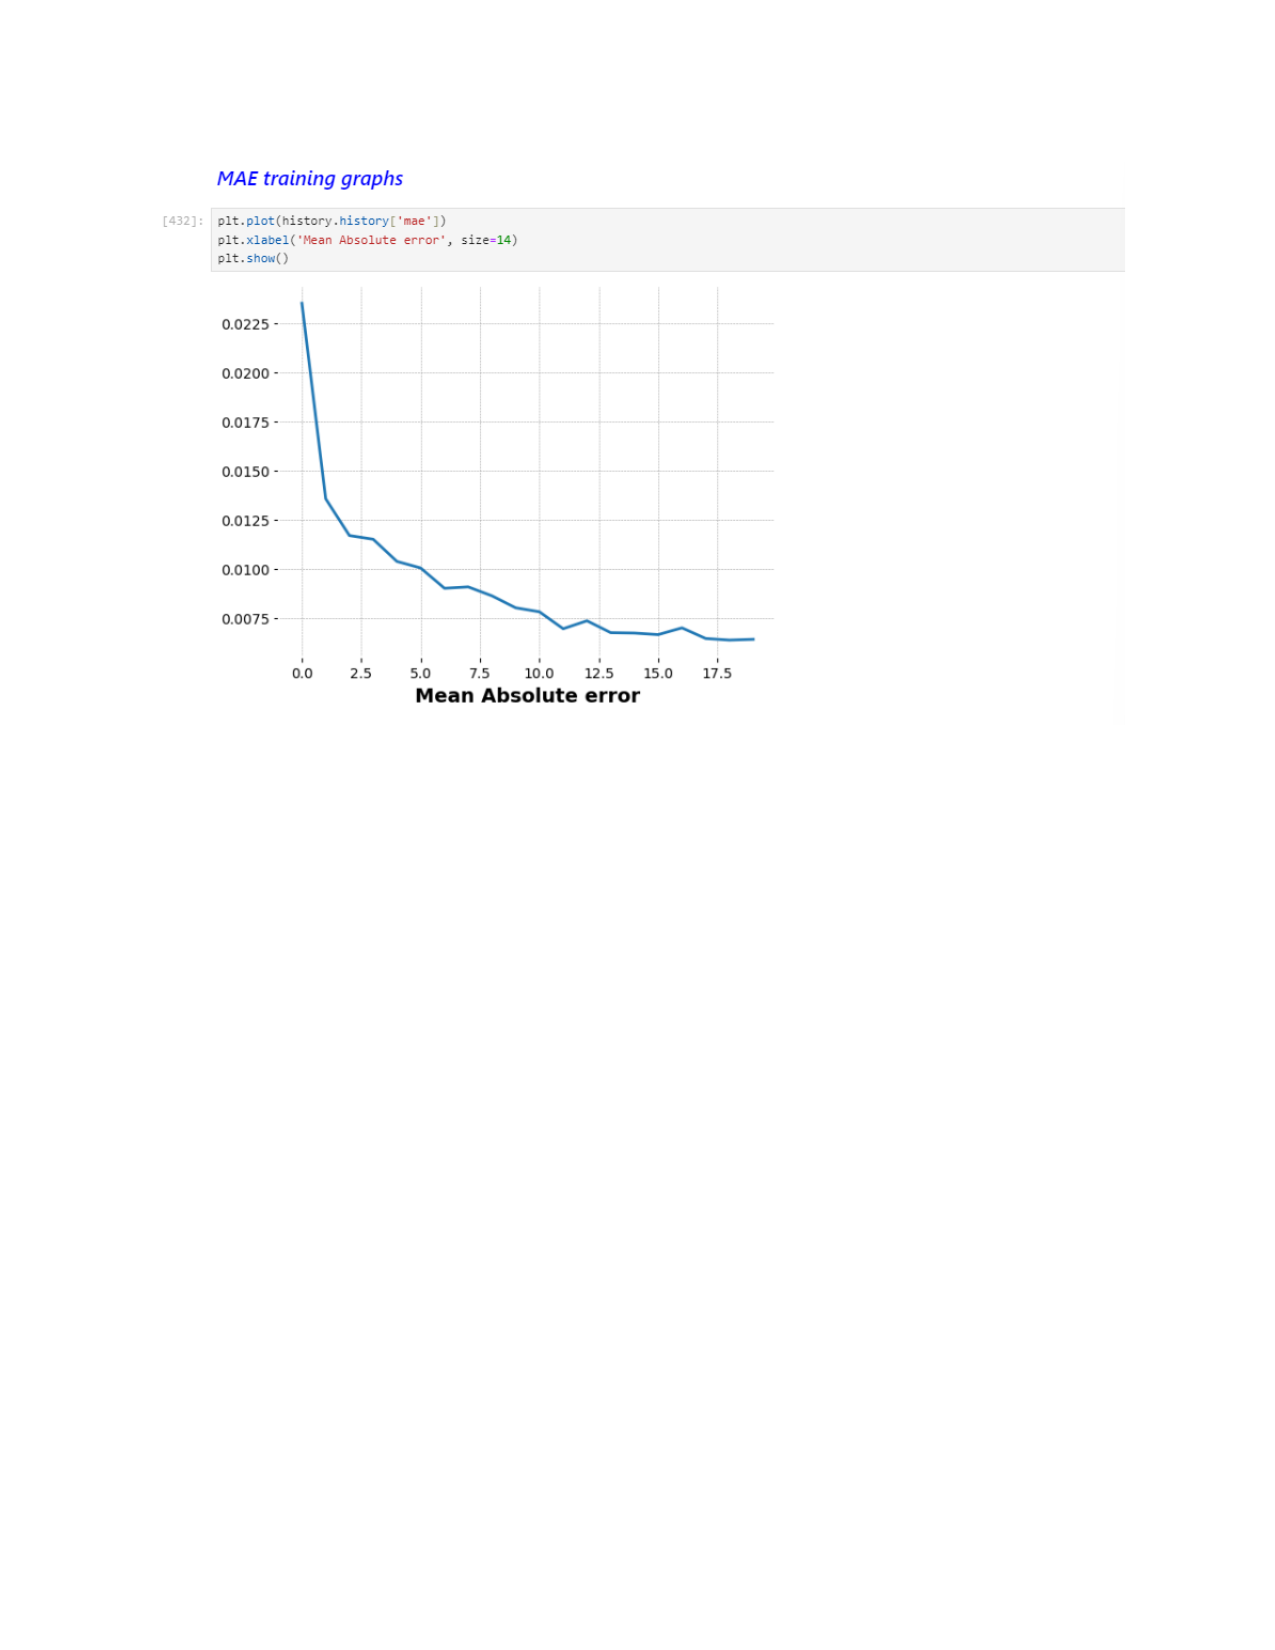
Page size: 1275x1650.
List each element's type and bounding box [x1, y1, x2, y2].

picture [150, 150, 1125, 725]
